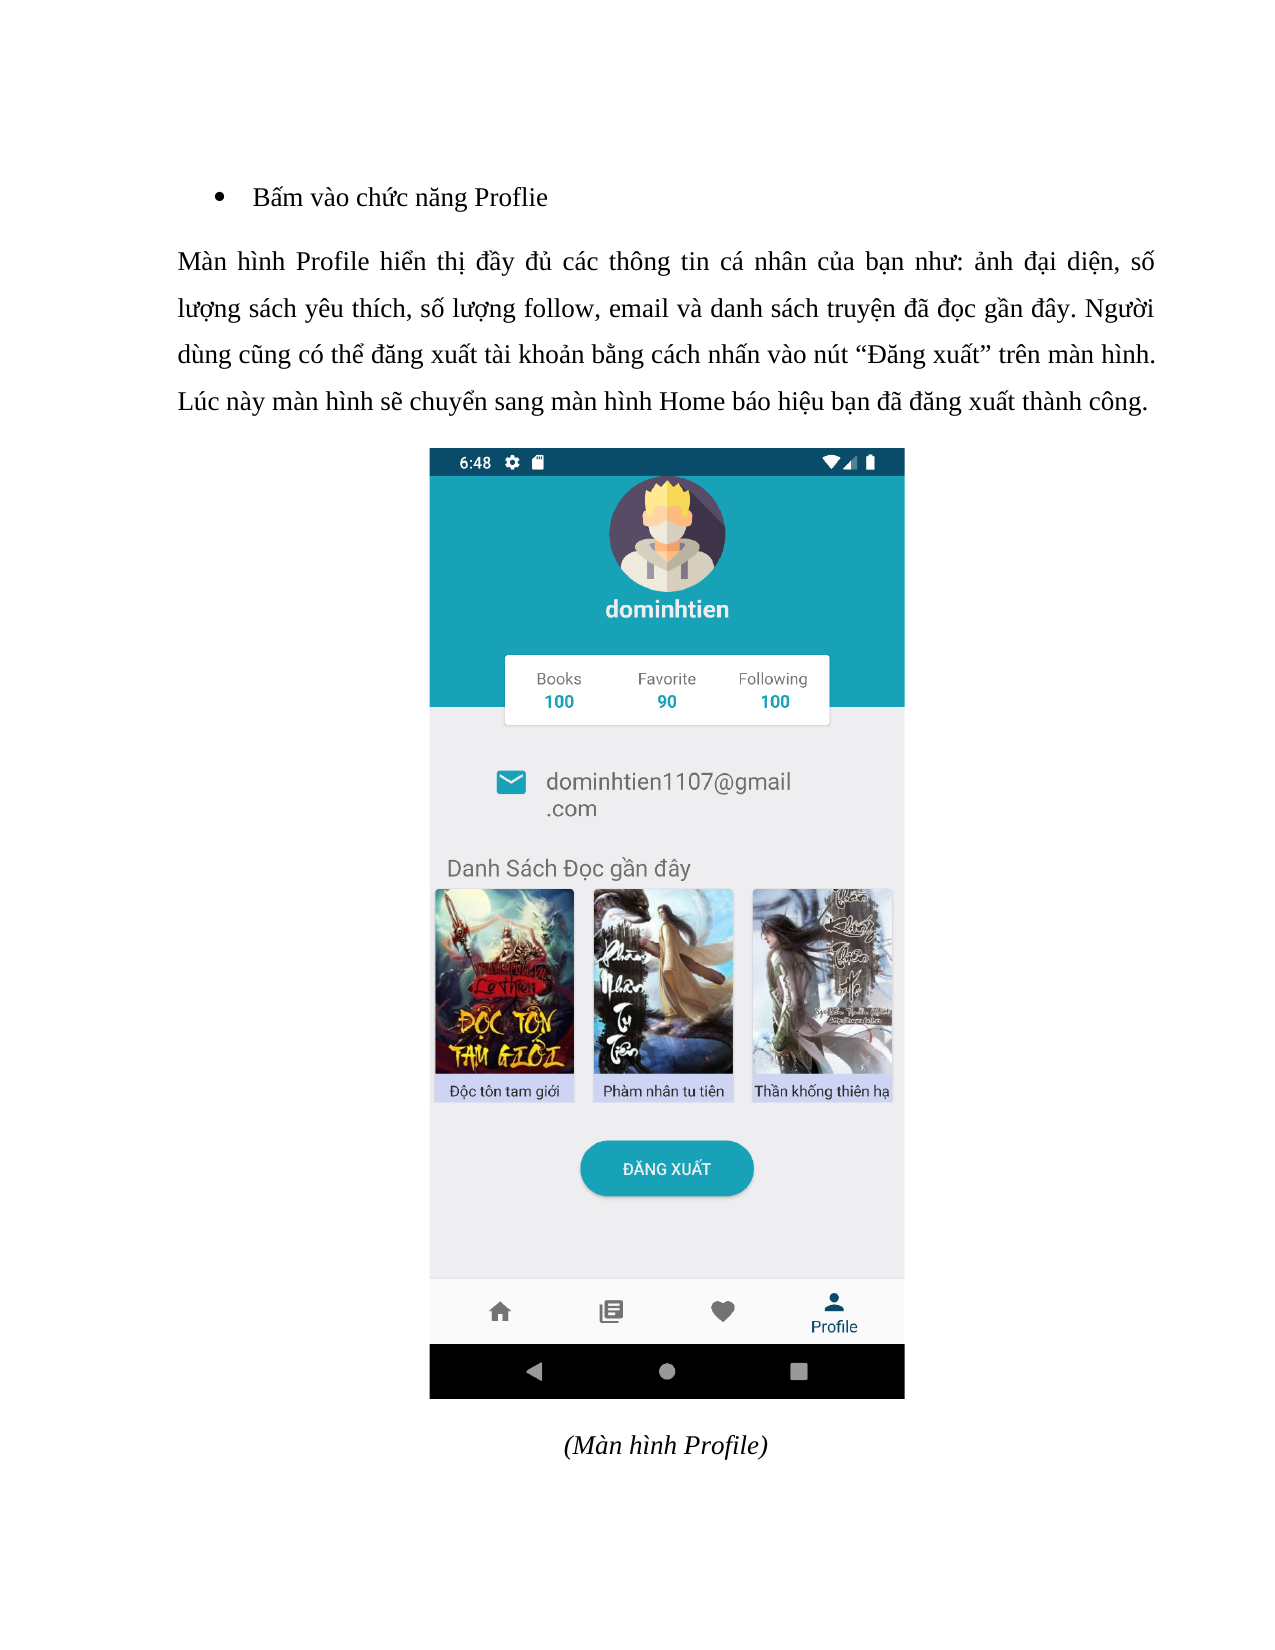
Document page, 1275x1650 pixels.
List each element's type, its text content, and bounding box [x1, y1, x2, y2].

text Màn hình Profile hiển thị đầy đủ các thông tin cá nhân của bạn như: ảnh đại diện, số lượng sách yêu thích, số lượng follow, email và danh sách truyện đã đọc gần đây. Người dùng cũng có thể đăng xuất tài khoản bằng cách nhấn vào nút “Đăng xuất” trên màn hình. Lúc này màn hình sẽ chuyển sang màn hình Home báo hiệu bạn đã đăng xuất thành công. [177, 245, 1157, 416]
text (Màn hình Profile) [177, 1429, 1157, 1461]
picture [429, 448, 905, 1399]
list Bấm vào chức năng Proflie [215, 181, 1157, 213]
